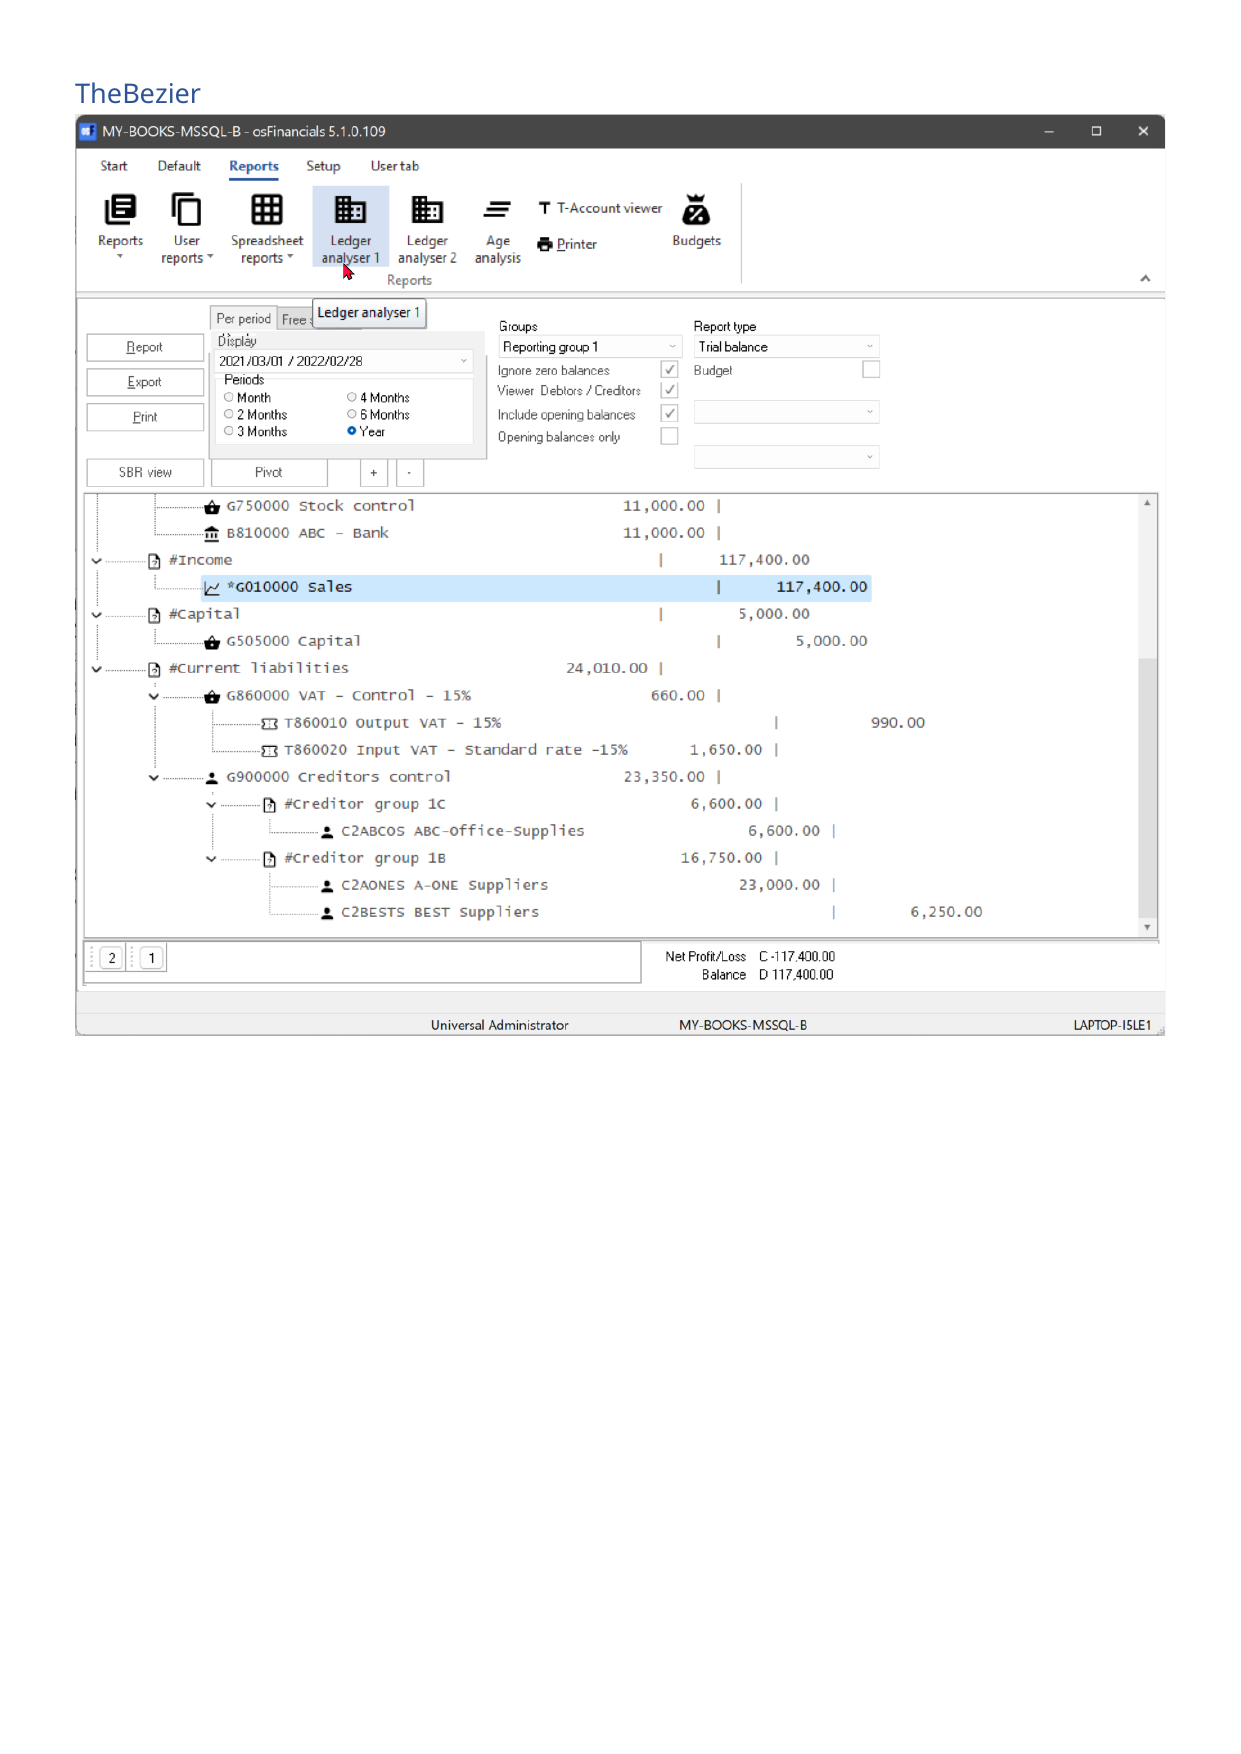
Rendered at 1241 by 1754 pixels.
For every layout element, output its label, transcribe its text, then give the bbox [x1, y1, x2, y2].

subtitle TheBezier [75, 75, 1165, 112]
picture [75, 114, 1166, 1036]
